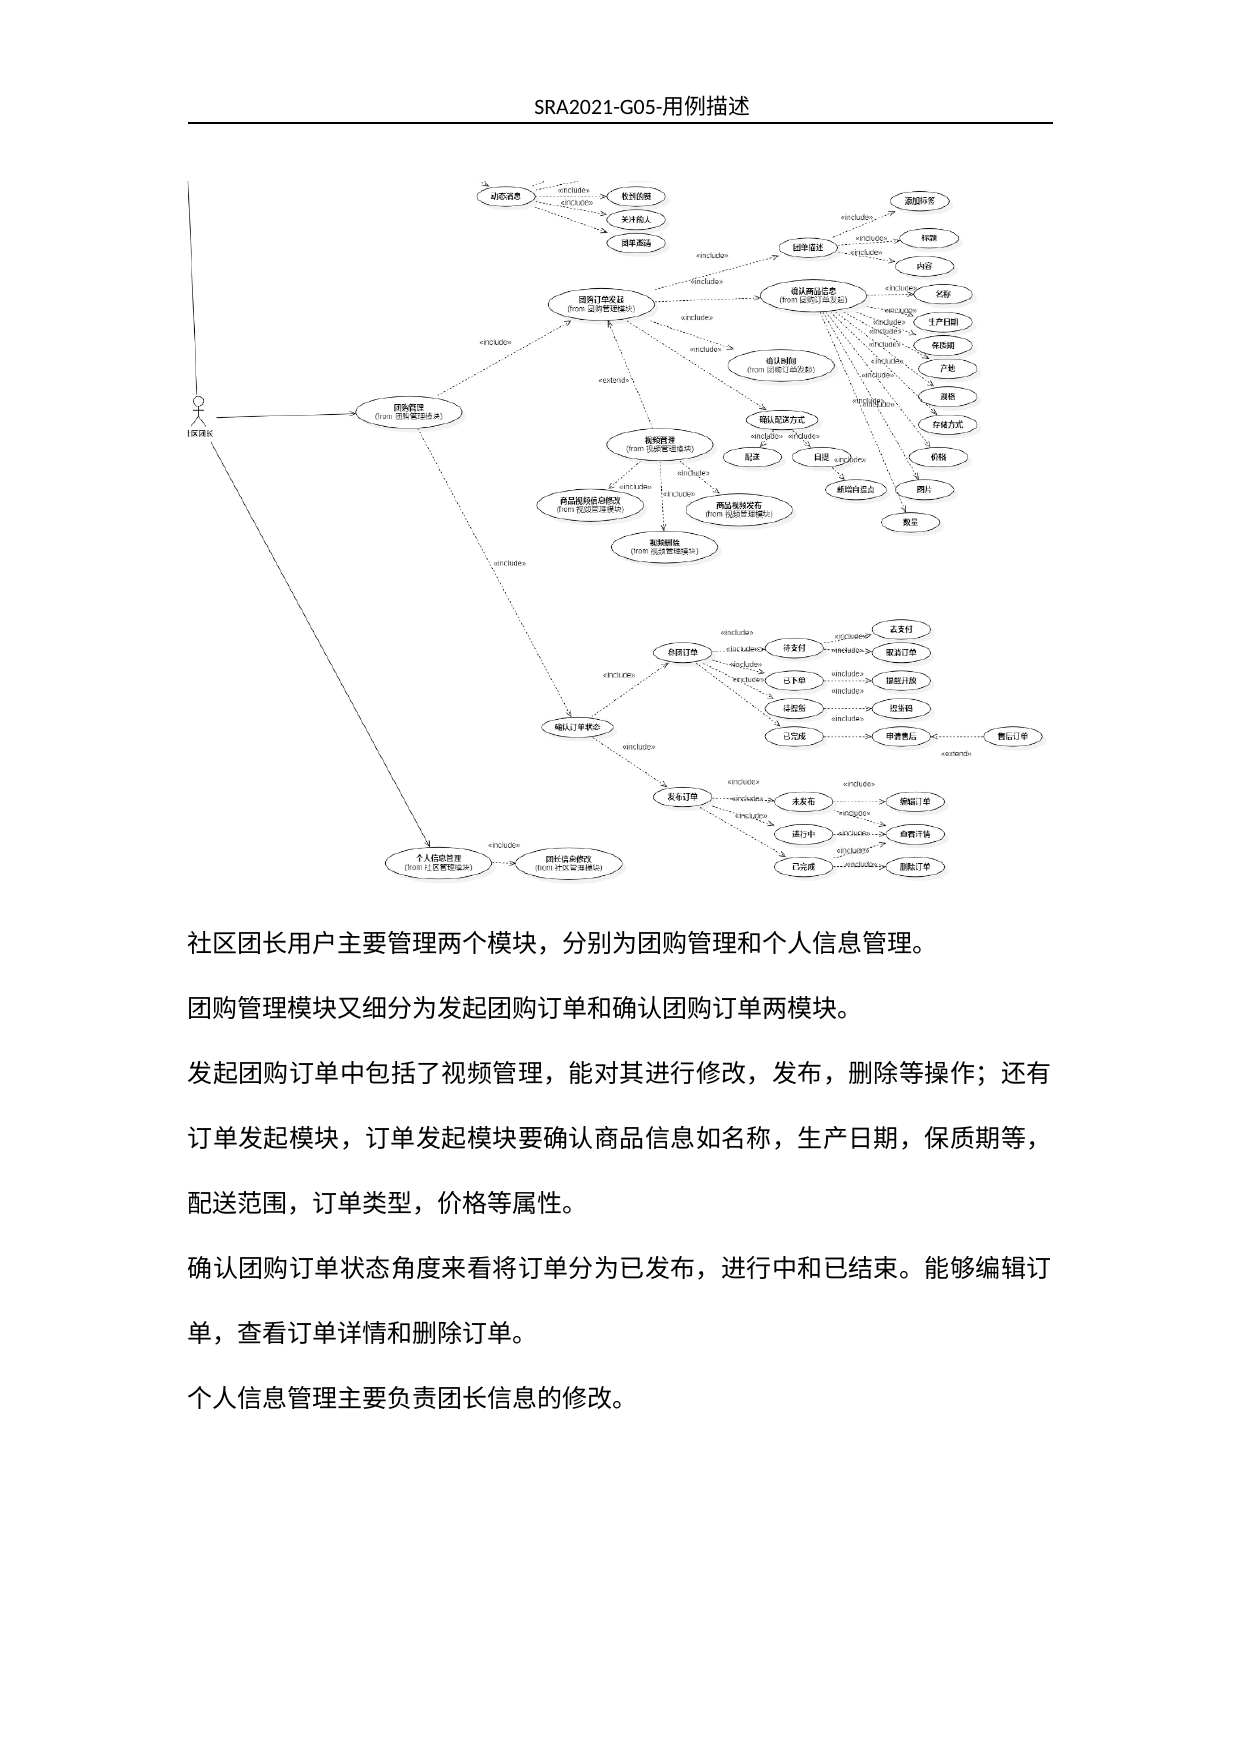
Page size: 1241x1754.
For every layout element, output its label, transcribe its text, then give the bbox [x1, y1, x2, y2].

text 团购管理模块又细分为发起团购订单和确认团购订单两模块。 [187, 974, 1053, 1039]
picture [187, 176, 1053, 896]
text 发起团购订单中包括了视频管理，能对其进行修改，发布，删除等操作；还有订单发起模块，订单发起模块要确认商品信息如名称，生产日期，保质期等，配送范围，订单类型，价格等属性。 [187, 1039, 1053, 1234]
text 个人信息管理主要负责团长信息的修改。 [187, 1364, 1053, 1429]
text 确认团购订单状态角度来看将订单分为已发布，进行中和已结束。能够编辑订单，查看订单详情和删除订单。 [187, 1234, 1053, 1364]
text 社区团长用户主要管理两个模块，分别为团购管理和个人信息管理。 [187, 909, 1053, 974]
